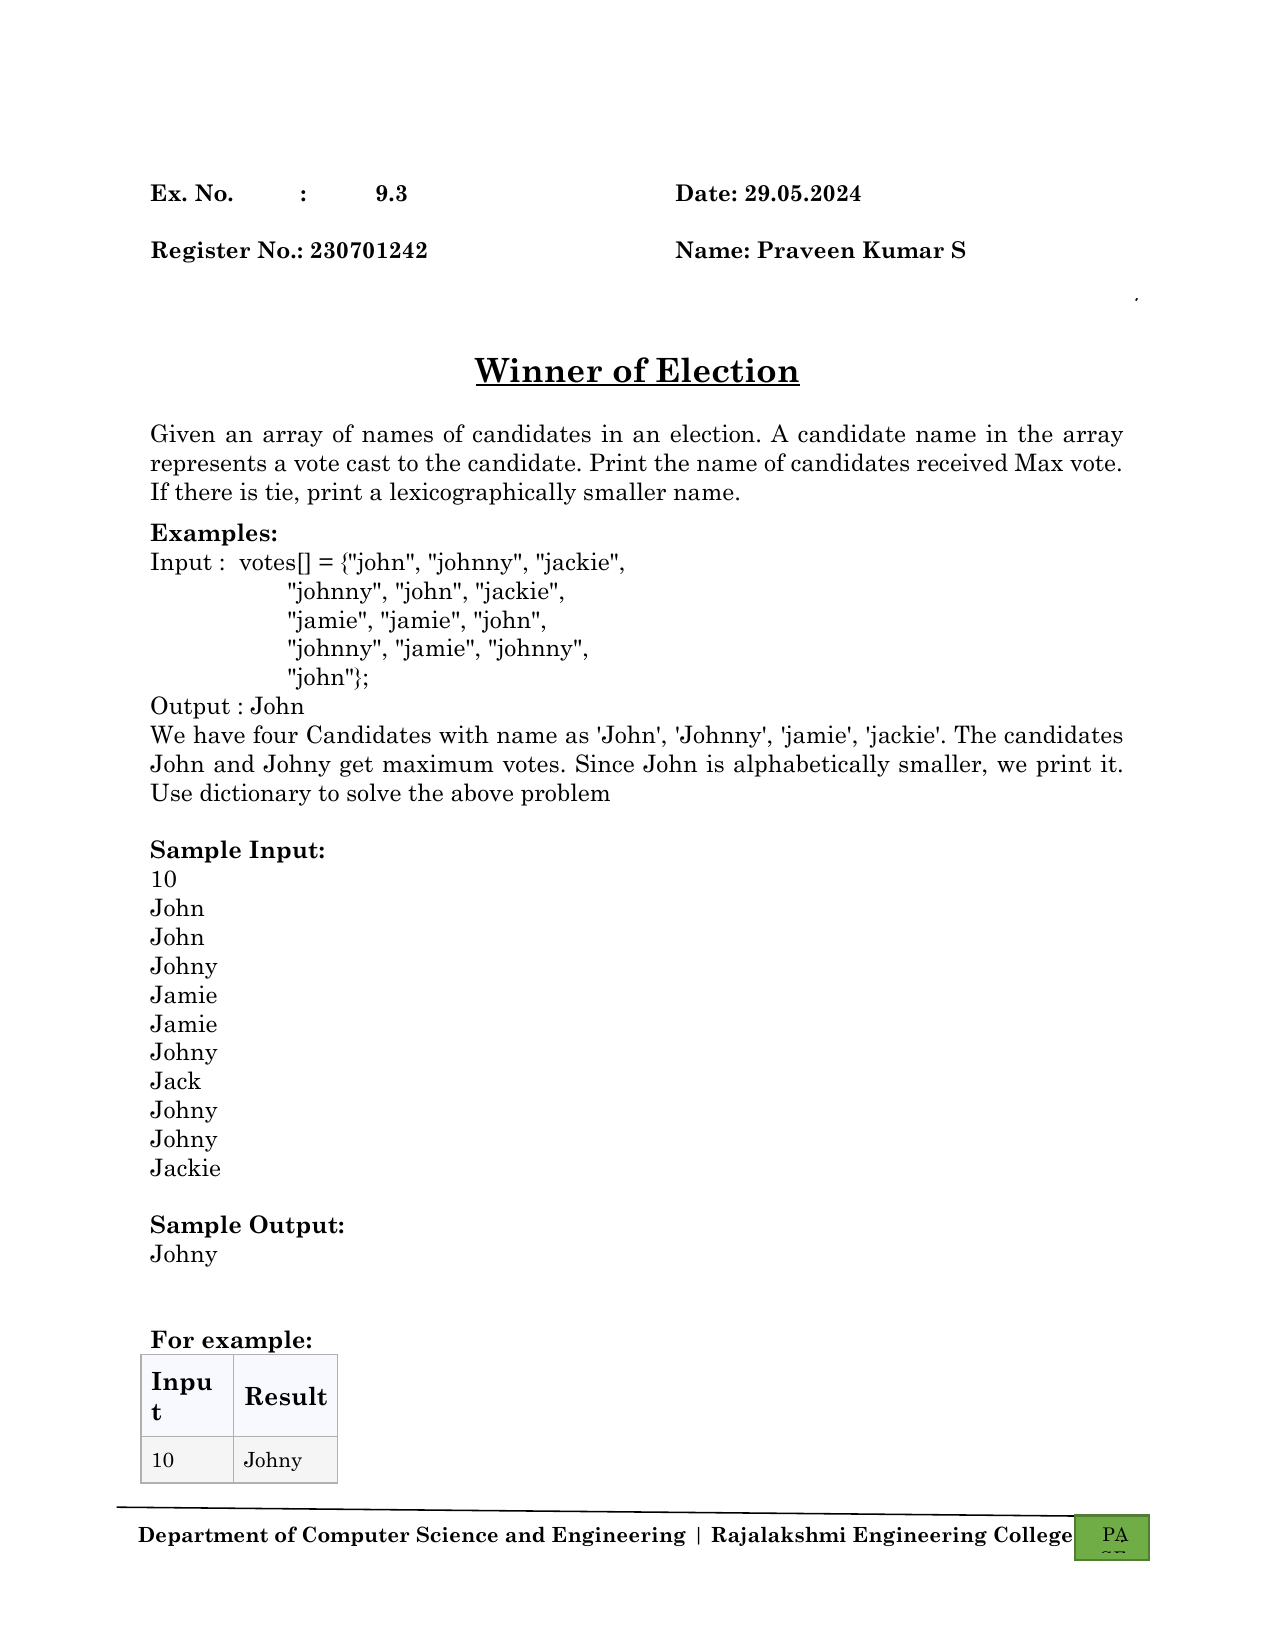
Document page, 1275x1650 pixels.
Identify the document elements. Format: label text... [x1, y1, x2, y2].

text Input : votes[] = {"john", "johnny", "jackie", [150, 547, 1125, 576]
text Ex. No. : 9.3 Date: 29.05.2024 [150, 179, 1125, 207]
text "john"}; [150, 662, 1125, 691]
text Examples: [150, 518, 1125, 547]
text Winner of Election [150, 349, 1125, 389]
text Sample Output: [150, 1210, 1125, 1239]
text Johny [150, 951, 1125, 979]
text Jackie [150, 1153, 1125, 1181]
text We have four Candidates with name as 'John', 'Johnny', 'jamie', 'jackie'. The candidates John and Johny get maximum votes. Since John is alphabetically smaller, we print it. Use dictionary to solve the above problem [150, 720, 1125, 806]
text 10 [150, 864, 1125, 893]
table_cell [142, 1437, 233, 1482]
text Johny [150, 1037, 1125, 1066]
text "johnny", "john", "jackie", [150, 576, 1125, 604]
text Jamie [150, 1008, 1125, 1037]
text Given an array of names of candidates in an election. A candidate name in the array represents a vote cast to the candidate. Print the name of candidates received Max vote. If there is tie, print a lexicographically smaller name. [150, 419, 1125, 505]
text Johny [150, 1239, 1125, 1268]
text Jack [150, 1066, 1125, 1095]
text For example: [150, 1325, 1125, 1354]
text John [150, 922, 1125, 951]
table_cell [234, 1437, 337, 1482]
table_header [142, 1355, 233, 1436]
text Register No.: 230701242 Name: Praveen Kumar S [150, 236, 1125, 263]
text "johnny", "jamie", "johnny", [150, 633, 1125, 662]
text Sample Input: [150, 835, 1125, 864]
text John [150, 893, 1125, 922]
text Johny [150, 1095, 1125, 1124]
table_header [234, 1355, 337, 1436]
text Johny [150, 1124, 1125, 1153]
text Jamie [150, 979, 1125, 1008]
text Output : John [150, 691, 1125, 720]
text "jamie", "jamie", "john", [150, 604, 1125, 633]
